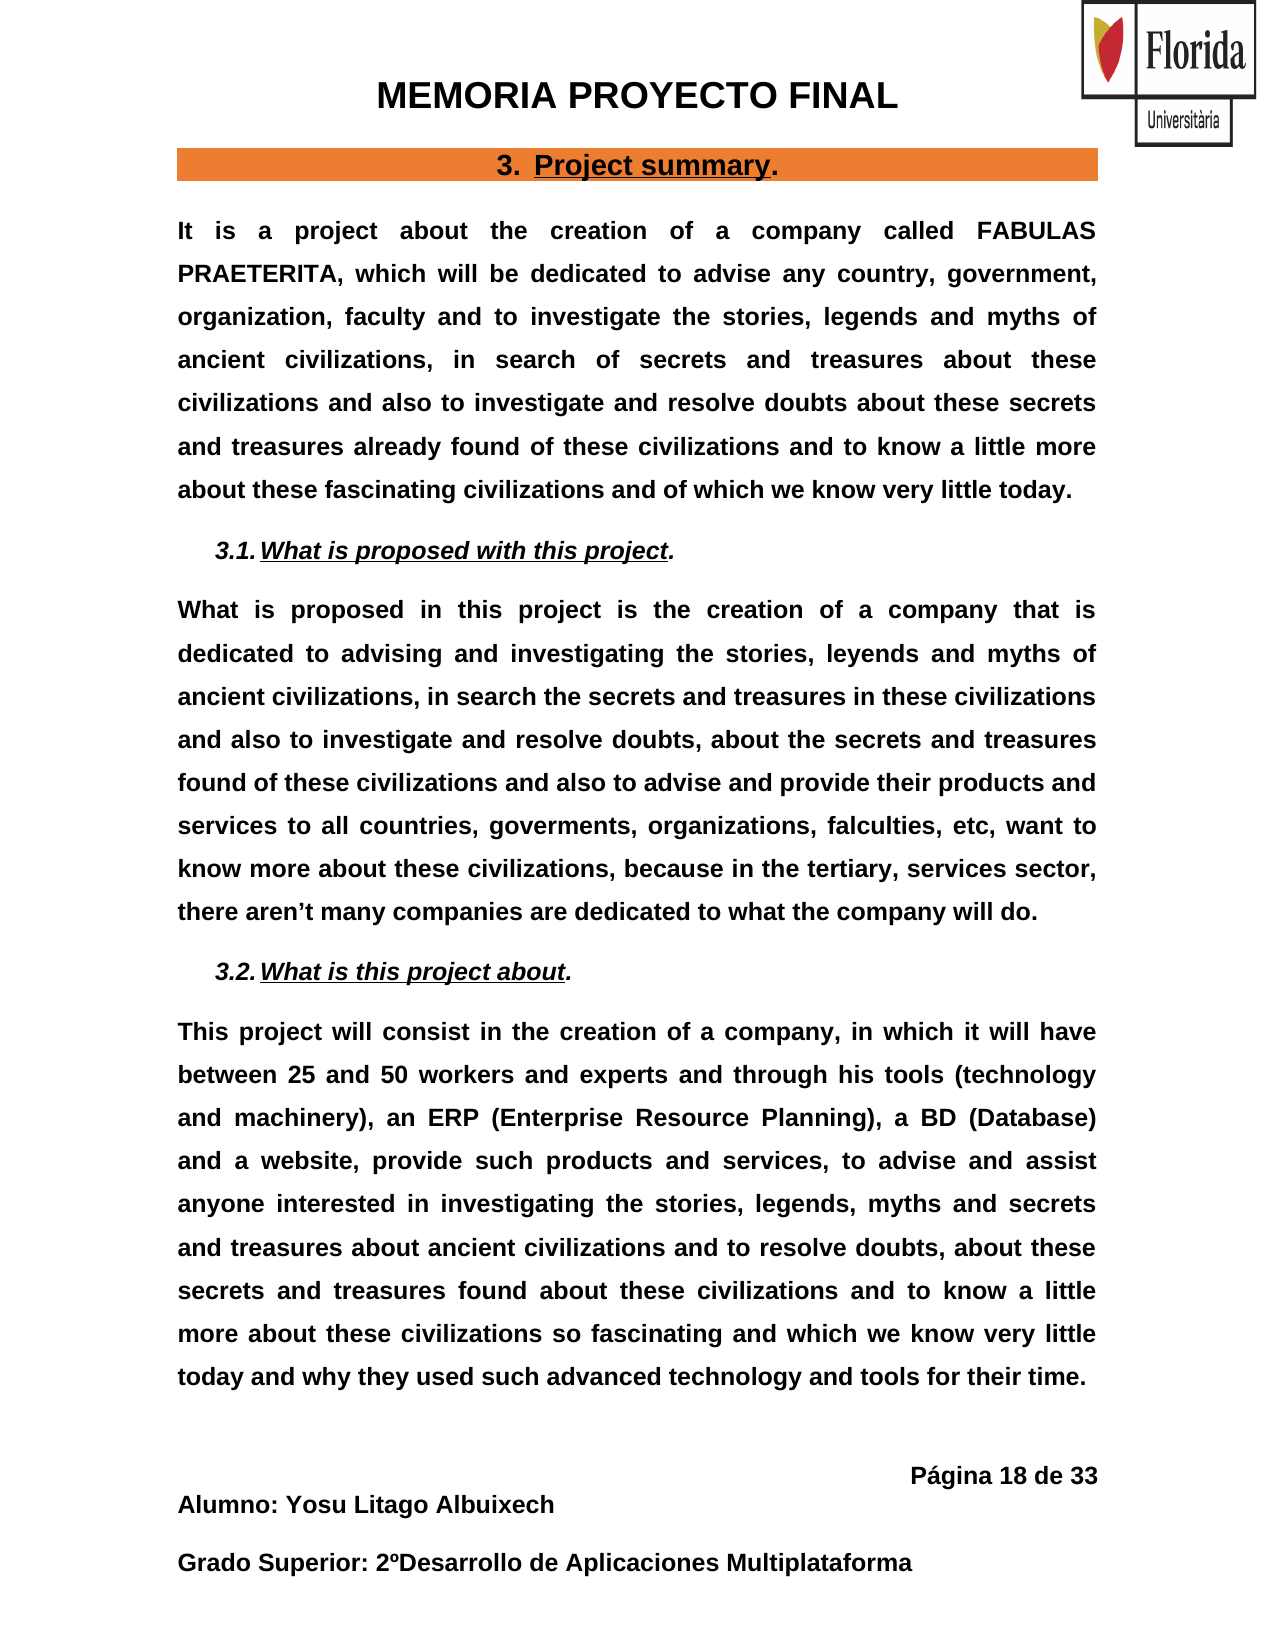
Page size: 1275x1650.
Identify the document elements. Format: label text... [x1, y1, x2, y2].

list What is proposed with this project. [215, 536, 1098, 564]
text This project will consist in the creation of a company, in which it will have between 25 and 50 workers and experts and through his tools (technology and machinery), an ERP (Enterprise Resource Planning), a BD (Database) and a website, provide such products and services, to advise and assist anyone interested in investigating the stories, legends, myths and secrets and treasures about ancient civilizations and to resolve doubts, about these secrets and treasures found about these civilizations and to know a little more about these civilizations so fascinating and which we know very little today and why they used such advanced technology and tools for their time. [177, 1017, 1098, 1391]
text What is proposed in this project is the creation of a company that is dedicated to advising and investigating the stories, leyends and myths of ancient civilizations, in search the secrets and treasures in these civilizations and also to investigate and resolve doubts, about the secrets and treasures found of these civilizations and also to advise and provide their products and services to all countries, goverments, organizations, falculties, etc, want to know more about these civilizations, because in the tertiary, services sector, there aren’t many companies are dedicated to what the company will do. [177, 595, 1098, 926]
list What is this project about. [215, 957, 1098, 986]
list Project summary. [177, 148, 1098, 181]
picture [1081, 0, 1257, 147]
list It is a project about the creation of a company called FABULAS PRAETERITA, which will be dedicated to advise any country, government, organization, faculty and to investigate the stories, legends and myths of ancient civilizations, in search of secrets and treasures about these civilizations and also to investigate and resolve doubts about these secrets and treasures already found of these civilizations and to know a little more about these fascinating civilizations and of which we know very little today. [177, 216, 1098, 503]
